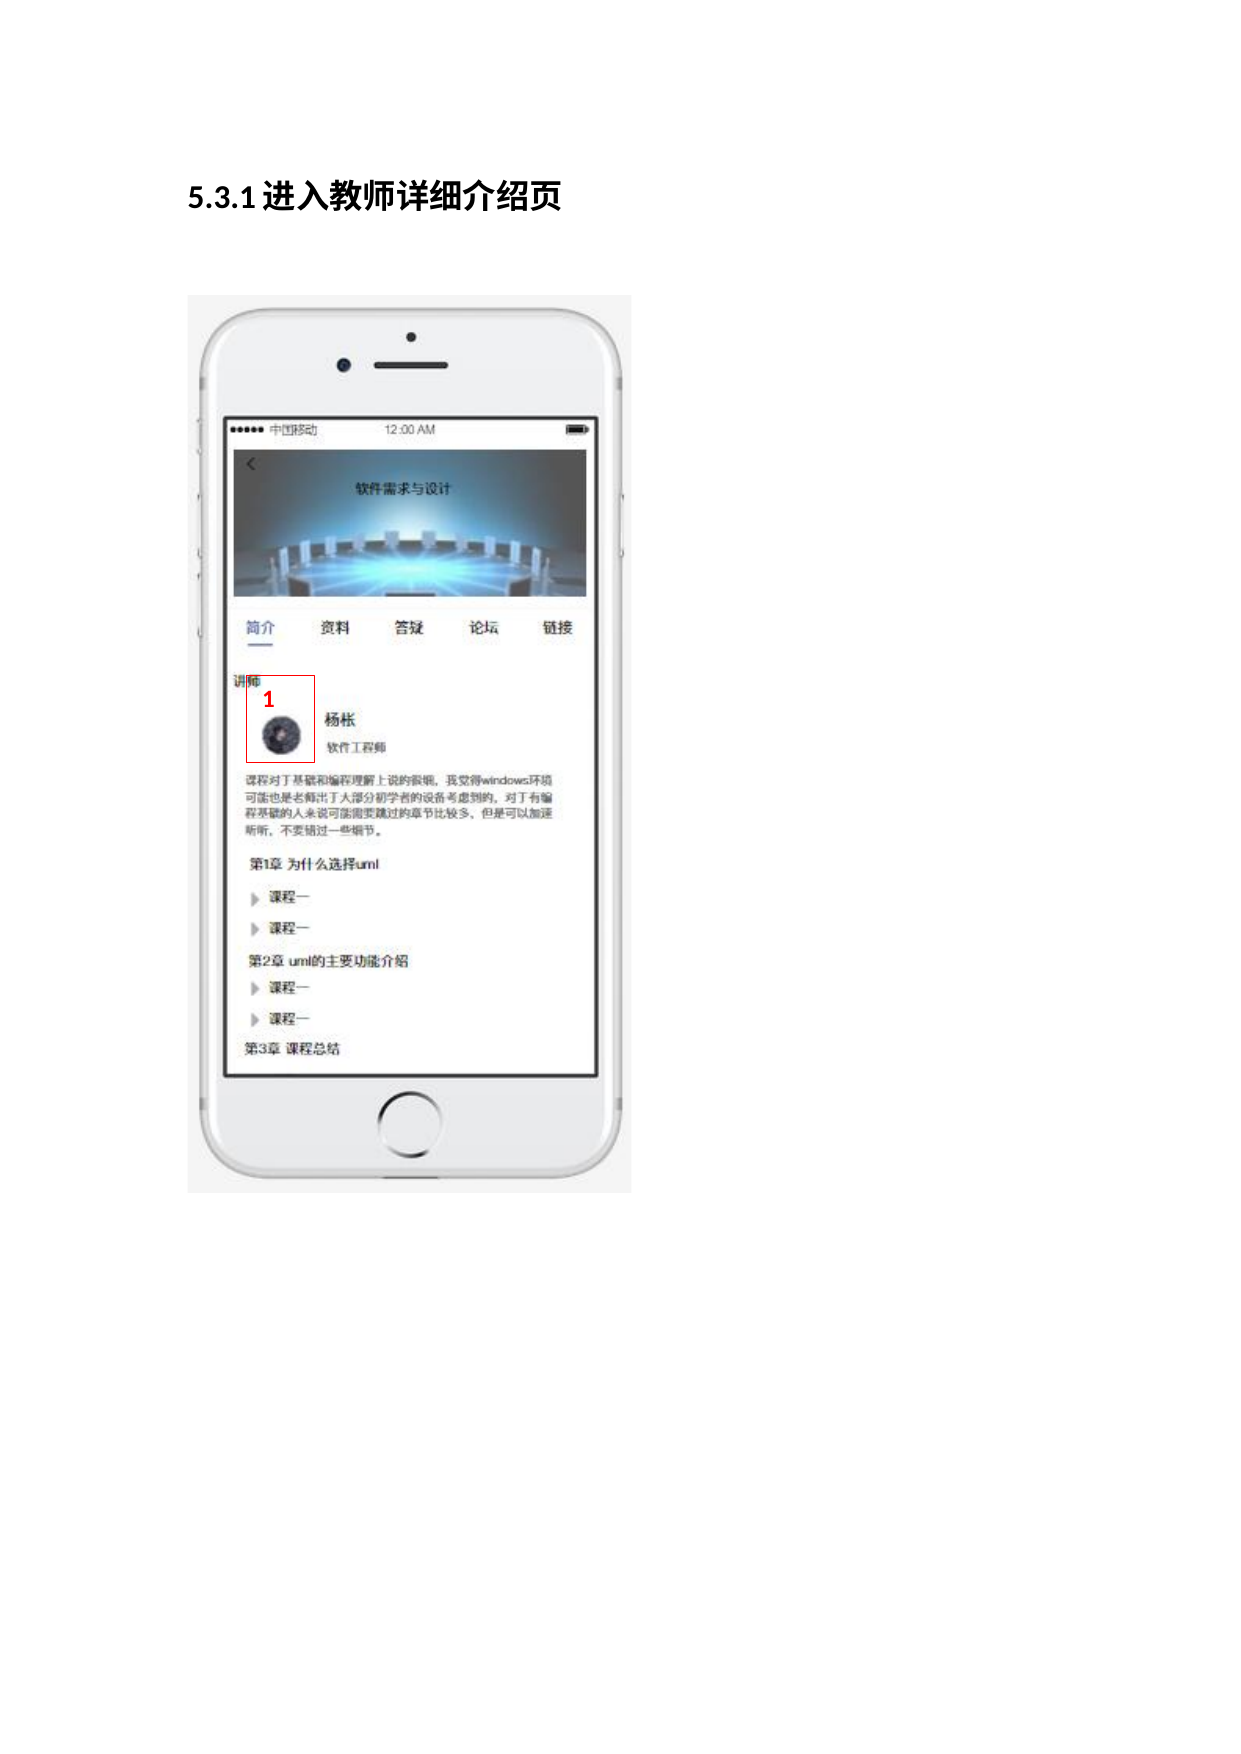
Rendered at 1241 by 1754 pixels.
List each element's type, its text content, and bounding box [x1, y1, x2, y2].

subtitle 5.3.1进入教师详细介绍页 [187, 162, 1053, 227]
picture [187, 295, 632, 1193]
